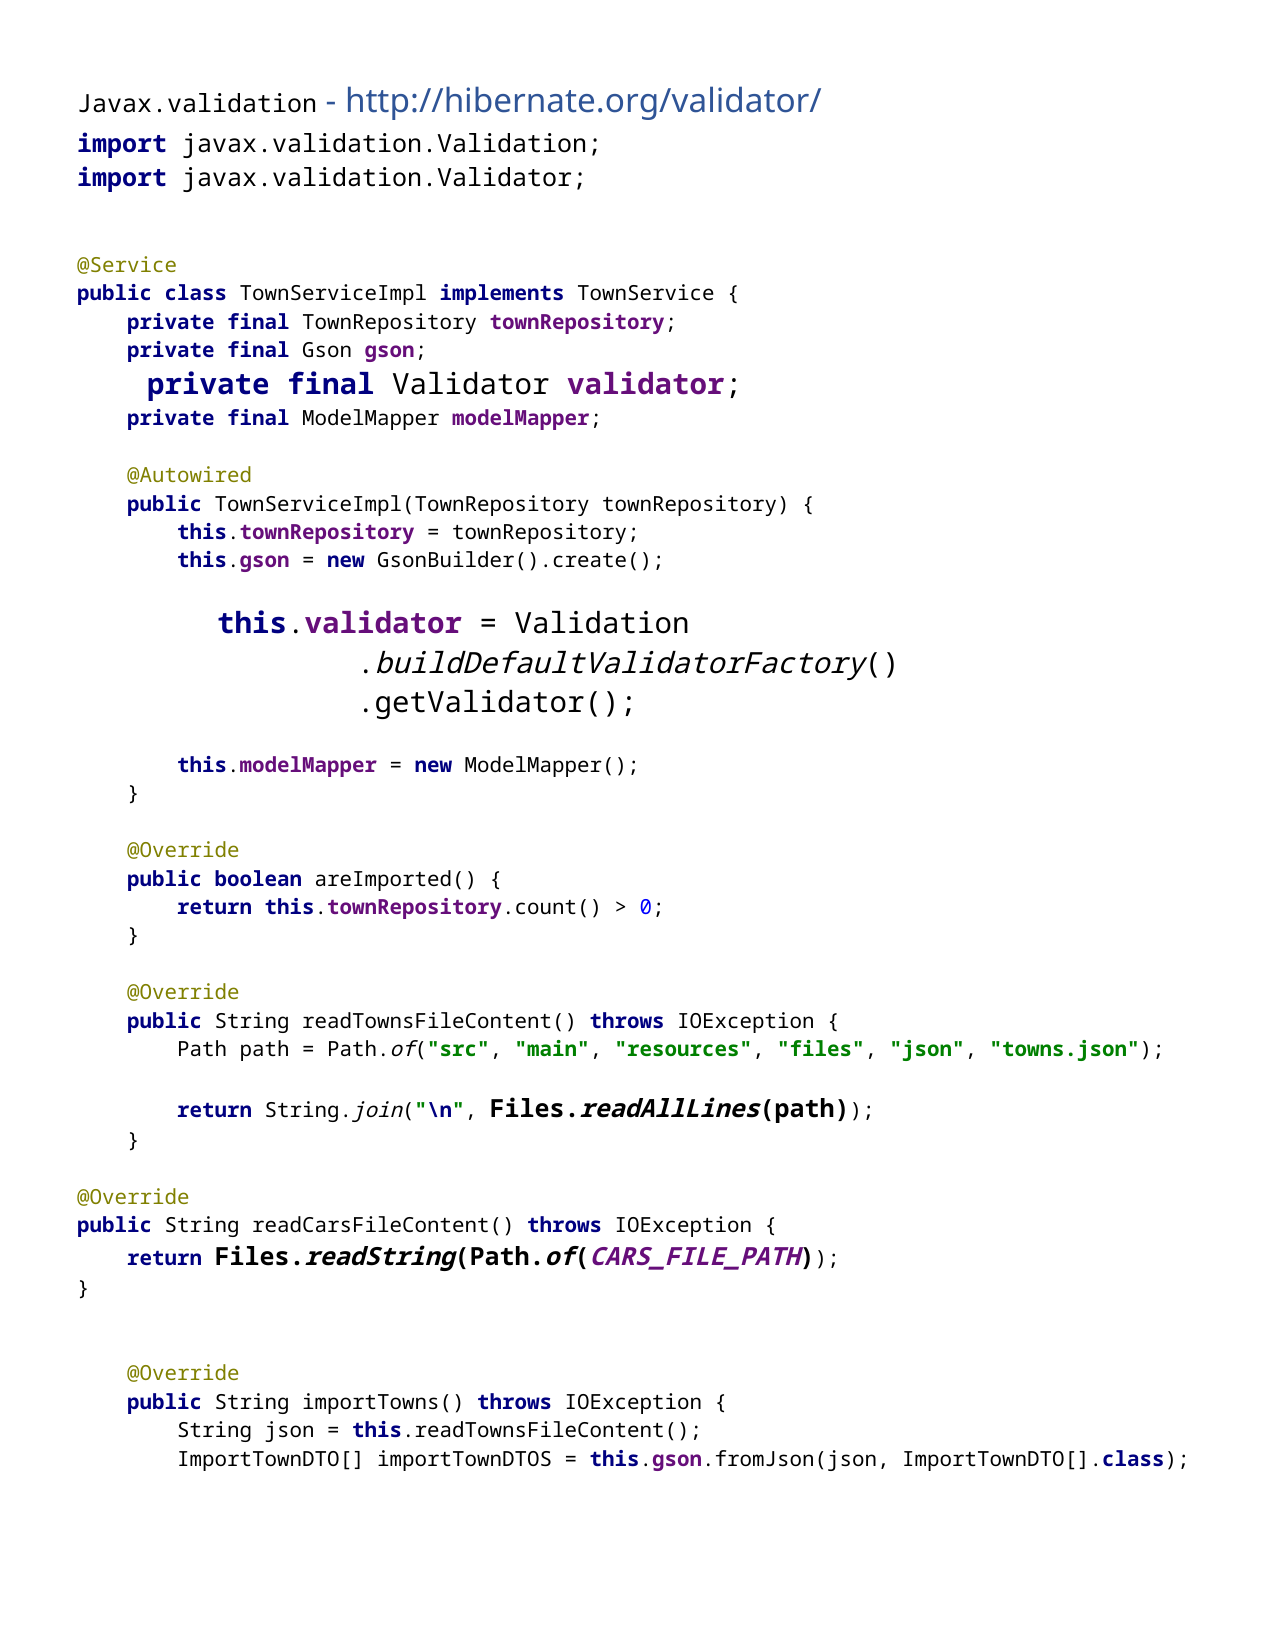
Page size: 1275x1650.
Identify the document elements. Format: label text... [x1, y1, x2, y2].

subtitle Javax.validation - http://hibernate.org/validator/ [77, 77, 1198, 122]
text @Override public String readCarsFileContent() throws IOException { return Files.readString(Path.of(CARS_FILE_PATH)); } [77, 1182, 1198, 1301]
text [77, 1301, 1198, 1501]
text import javax.validation.Validation; import javax.validation.Validator; [77, 126, 1198, 194]
text @Service public class TownServiceImpl implements TownService { private final TownRepository townRepository; private final Gson gson; private final Validator validator; private final ModelMapper modelMapper; @Autowired public TownServiceImpl(TownRepository townRepository) { this.townRepository = townRepository; this.gson = new GsonBuilder().create(); this.validator = Validation .buildDefaultValidatorFactory() .getValidator(); this.modelMapper = new ModelMapper(); } @Override public boolean areImported() { return this.townRepository.count() > 0; } @Override public String readTownsFileContent() throws IOException { Path path = Path.of("src", "main", "resources", "files", "json", "towns.json"); return String.join("\n", Files.readAllLines(path)); } [77, 250, 1198, 1154]
